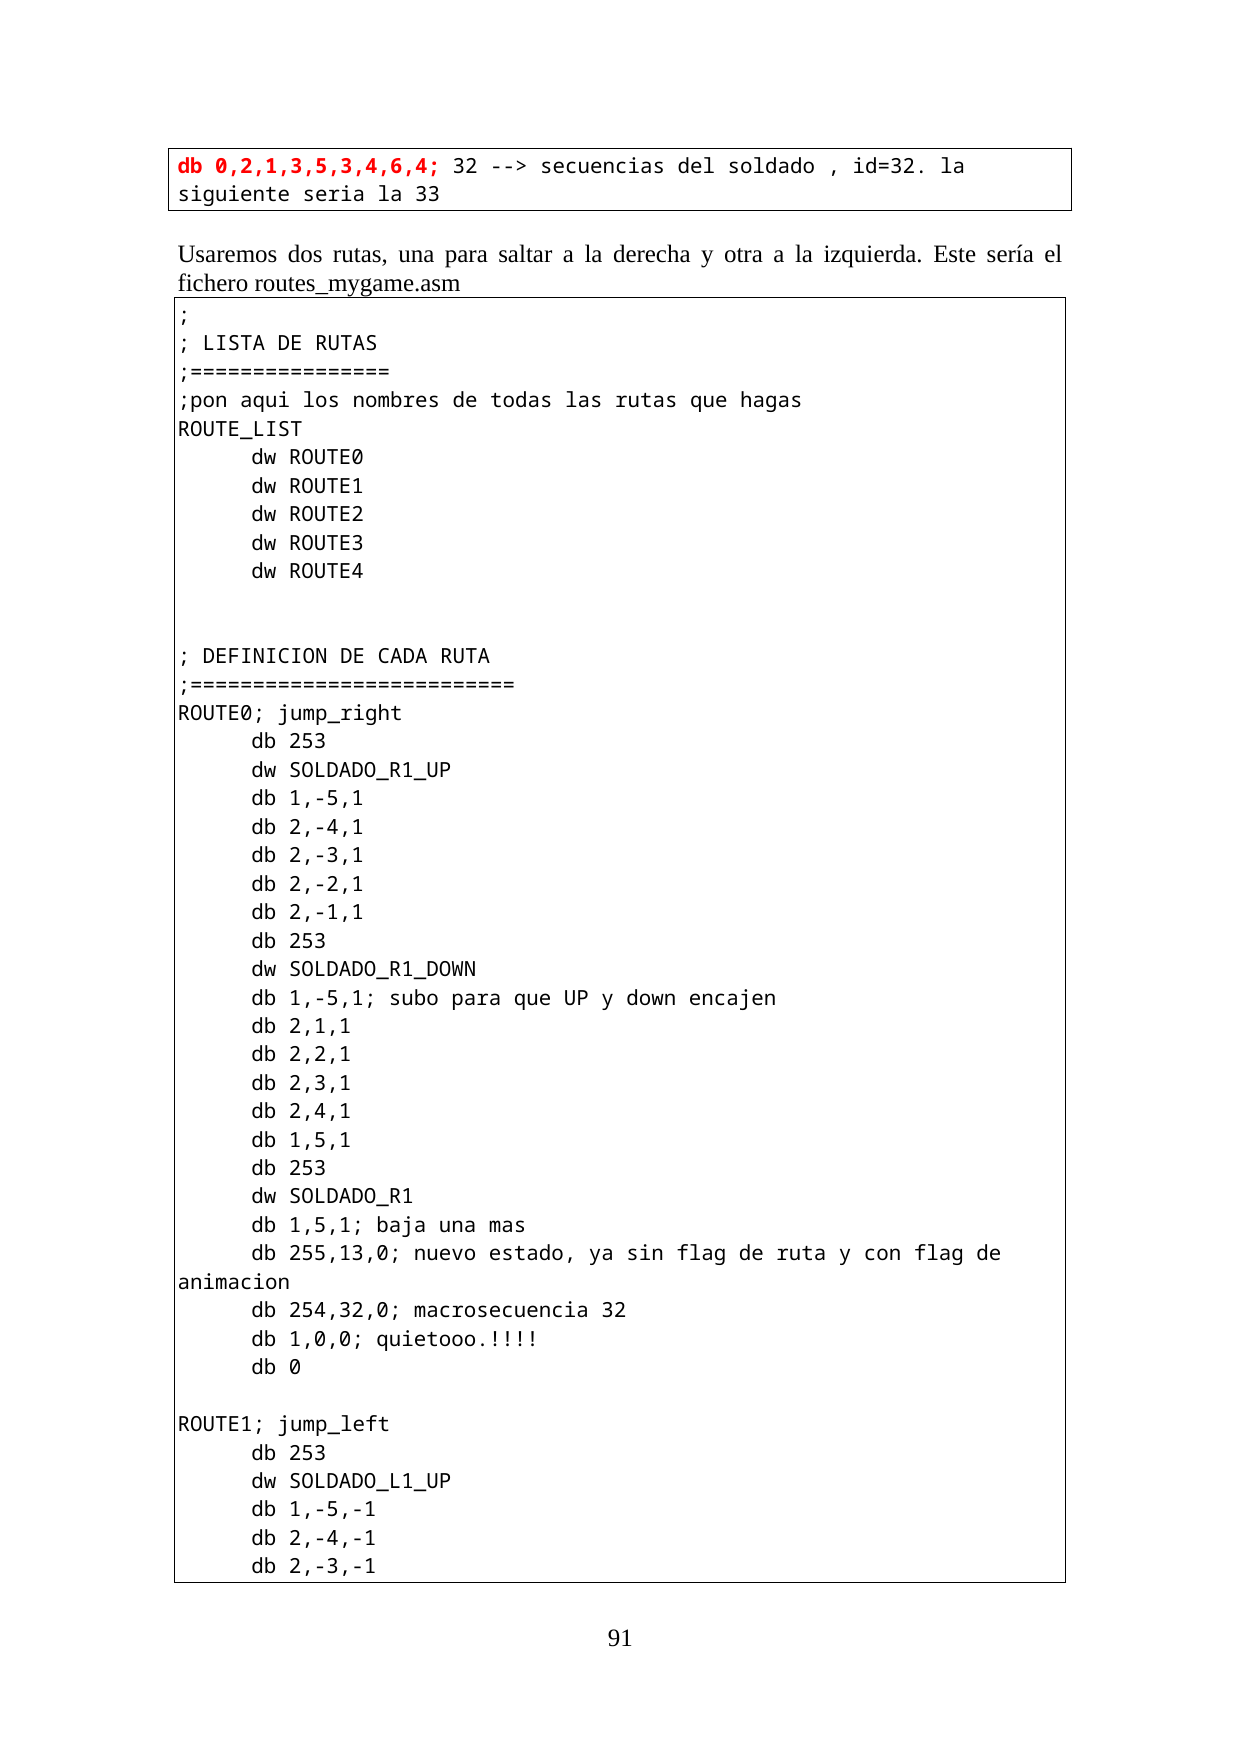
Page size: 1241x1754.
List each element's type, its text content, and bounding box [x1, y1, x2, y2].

text db 253 [177, 1153, 1063, 1182]
text db 2,4,1 [177, 1096, 1063, 1125]
text ROUTE_LIST [177, 414, 1063, 442]
text dw SOLDADO_R1_UP [177, 755, 1063, 783]
text db 1,0,0; quietooo.!!!! [177, 1324, 1063, 1352]
text dw ROUTE3 [177, 528, 1063, 556]
text ; LISTA DE RUTAS [177, 328, 1063, 357]
text ;========================== [177, 670, 1063, 698]
text ;================ [177, 357, 1063, 385]
text db 1,-5,-1 [177, 1494, 1063, 1523]
text db 0,2,1,3,5,3,4,6,4; 32 --> secuencias del soldado , id=32. la siguiente seria la 33 [169, 149, 1071, 210]
text dw ROUTE0 [177, 442, 1063, 471]
text db 253 [177, 727, 1063, 755]
text db 2,-1,1 [177, 897, 1063, 926]
text db 254,32,0; macrosecuencia 32 [177, 1295, 1063, 1324]
text dw SOLDADO_L1_UP [177, 1466, 1063, 1494]
text db 0 [177, 1352, 1063, 1381]
text db 255,13,0; nuevo estado, ya sin flag de ruta y con flag de animacion [177, 1238, 1063, 1295]
text db 2,3,1 [177, 1068, 1063, 1096]
text ; DEFINICION DE CADA RUTA [177, 641, 1063, 670]
text db 1,-5,1; subo para que UP y down encajen [177, 983, 1063, 1011]
text db 2,2,1 [177, 1039, 1063, 1068]
text db 253 [177, 1438, 1063, 1466]
text db 1,5,1; baja una mas [177, 1210, 1063, 1238]
text ; [175, 298, 1065, 328]
text db 2,-3,-1 [175, 1548, 1065, 1582]
text ROUTE0; jump_right [177, 698, 1063, 727]
text dw SOLDADO_R1_DOWN [177, 954, 1063, 983]
text dw ROUTE4 [177, 556, 1063, 584]
text dw ROUTE2 [177, 499, 1063, 528]
text db 2,-4,-1 [177, 1523, 1063, 1548]
text db 2,1,1 [177, 1011, 1063, 1039]
text dw SOLDADO_R1 [177, 1182, 1063, 1210]
text db 2,-3,1 [177, 840, 1063, 869]
text db 2,-2,1 [177, 869, 1063, 897]
text db 253 [177, 926, 1063, 954]
text dw ROUTE1 [177, 471, 1063, 499]
text ;pon aqui los nombres de todas las rutas que hagas [177, 385, 1063, 414]
text Usaremos dos rutas, una para saltar a la derecha y otra a la izquierda. Este sería el fichero routes_mygame.asm [177, 239, 1063, 297]
text db 1,-5,1 [177, 783, 1063, 812]
text db 2,-4,1 [177, 812, 1063, 840]
text db 1,5,1 [177, 1125, 1063, 1153]
text ROUTE1; jump_left [177, 1409, 1063, 1438]
